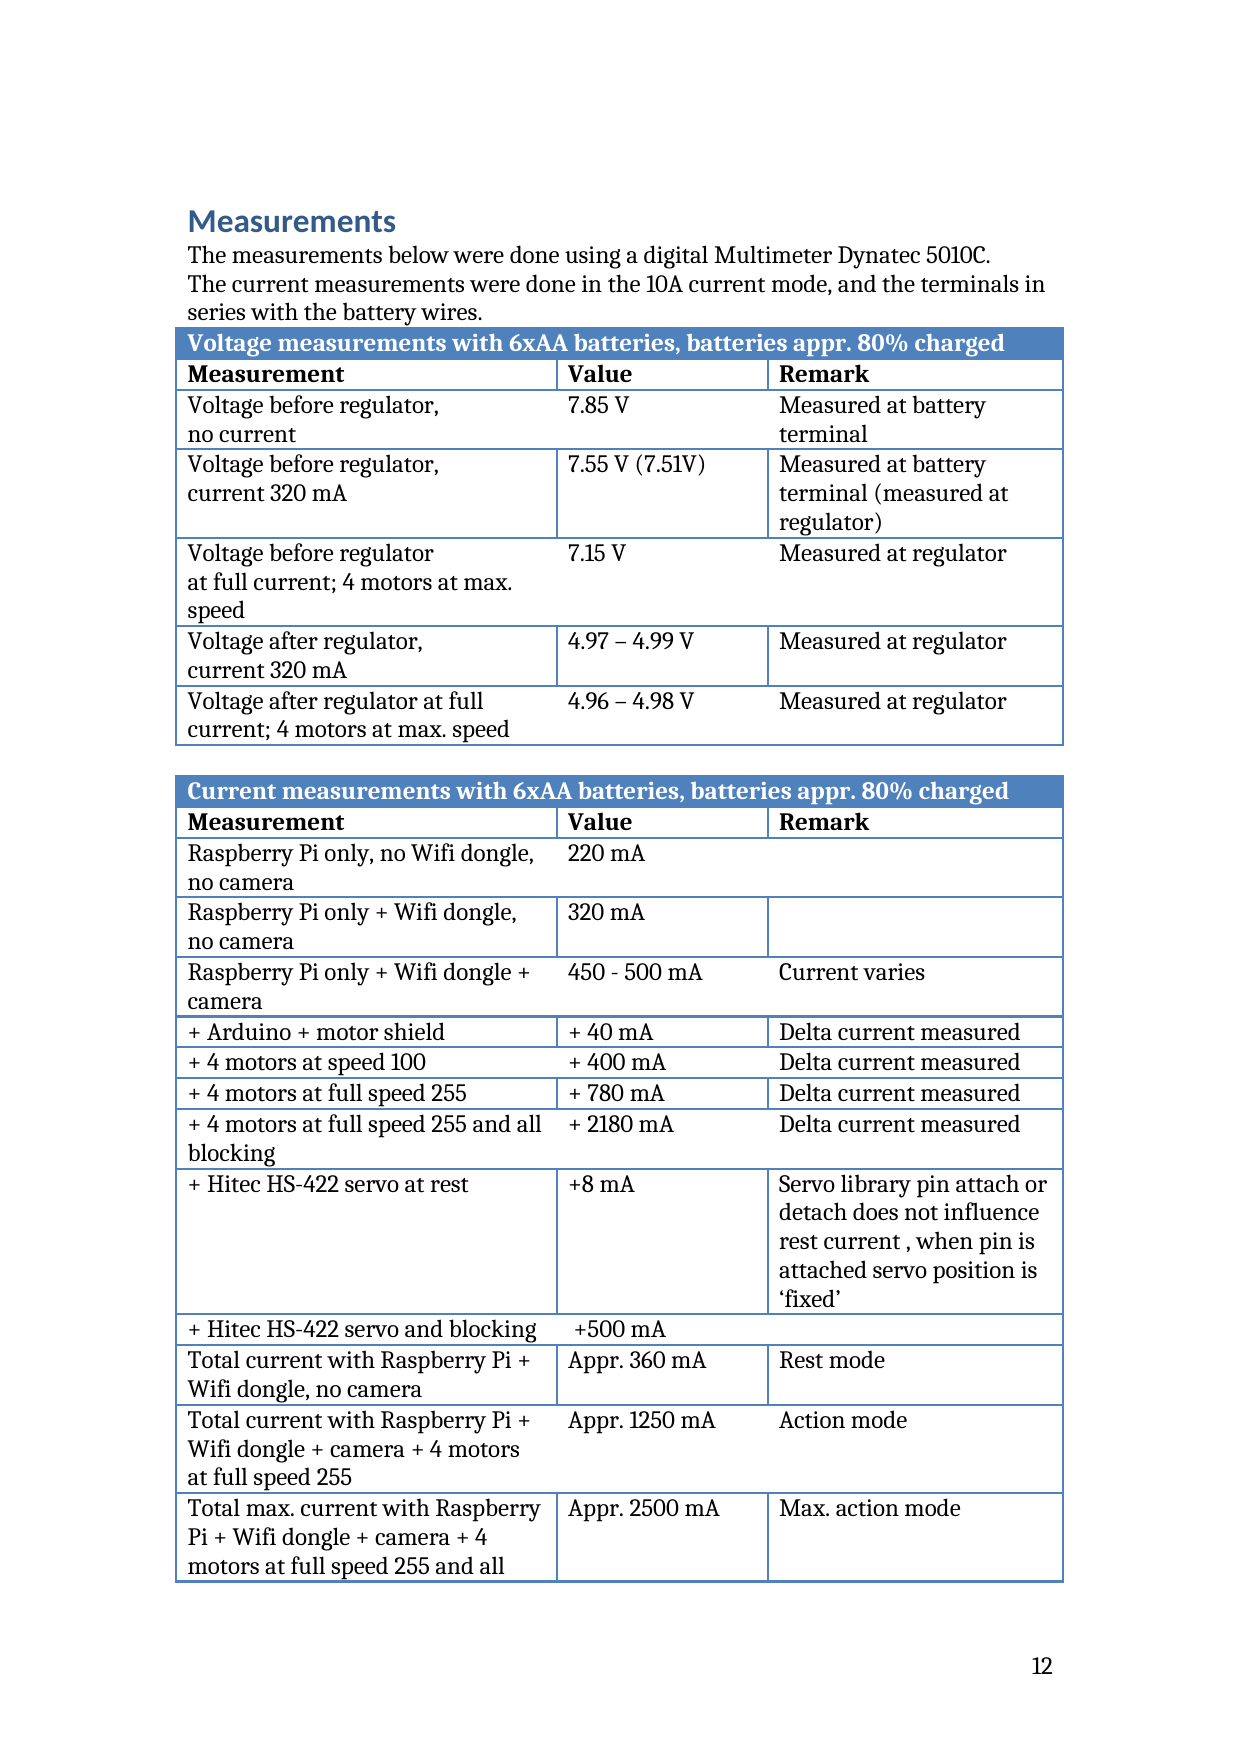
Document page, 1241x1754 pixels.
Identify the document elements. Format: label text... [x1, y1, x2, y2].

table_cell Delta current measured [769, 1079, 1062, 1108]
table_cell 7.15 V [557, 539, 768, 625]
table_cell Delta current measured [769, 1018, 1062, 1046]
table_cell Value [558, 360, 767, 389]
table_cell 4.96 – 4.98 V [557, 687, 768, 744]
table_cell Voltage before regulator at full current; 4 motors at max. speed [177, 539, 557, 625]
table_cell + 4 motors at speed 100 [177, 1048, 557, 1077]
table_cell + Hitec HS-422 servo at rest [177, 1170, 556, 1313]
table_cell [768, 839, 1062, 896]
table_cell Remark [769, 360, 1062, 389]
table_cell Current varies [768, 958, 1062, 1015]
table_cell Action mode [768, 1406, 1062, 1492]
table_cell Appr. 360 mA [558, 1346, 767, 1404]
table_cell Appr. 2500 mA [558, 1494, 767, 1580]
table_cell + 40 mA [558, 1018, 767, 1046]
table_cell +8 mA [558, 1170, 767, 1313]
table_cell Raspberry Pi only + Wifi dongle + camera [177, 958, 557, 1015]
table_cell Rest mode [769, 1346, 1062, 1404]
table_cell Servo library pin attach or detach does not influence rest current , when pin is attached servo position is ‘fixed’ [769, 1170, 1062, 1313]
table_cell [768, 1315, 1062, 1344]
table_cell + 4 motors at full speed 255 [177, 1079, 556, 1108]
table_cell + Hitec HS-422 servo and blocking [177, 1315, 557, 1344]
table_header Current measurements with 6xAA batteries, batteries appr. 80% charged [177, 777, 1062, 806]
table_cell Raspberry Pi only + Wifi dongle, no camera [177, 898, 556, 956]
table_cell +500 mA [557, 1315, 768, 1344]
table_cell Measured at regulator [769, 627, 1062, 684]
table_cell 450 - 500 mA [557, 958, 768, 1015]
table_cell Voltage after regulator at full current; 4 motors at max. speed [177, 687, 557, 744]
table_cell Voltage before regulator, no current [177, 391, 557, 448]
table_cell Voltage before regulator, current 320 mA [177, 450, 556, 537]
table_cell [177, 1494, 556, 1580]
table_cell 7.55 V (7.51V) [558, 450, 767, 537]
table_cell + 2180 mA [557, 1110, 768, 1167]
table_cell 320 mA [558, 898, 767, 956]
table_cell Raspberry Pi only, no Wifi dongle, no camera [177, 839, 557, 896]
table_cell Delta current measured [768, 1048, 1062, 1077]
table_cell Measurement [177, 360, 556, 389]
table_cell Max. action mode [769, 1494, 1062, 1580]
table_cell Measured at regulator [768, 539, 1062, 625]
table_cell Measured at battery terminal [768, 391, 1062, 448]
table_cell 220 mA [557, 839, 768, 896]
table_cell Appr. 1250 mA [557, 1406, 768, 1492]
table_cell Measured at battery terminal (measured at regulator) [769, 450, 1062, 537]
table_cell + Arduino + motor shield [177, 1018, 556, 1046]
table_header Voltage measurements with 6xAA batteries, batteries appr. 80% charged [177, 329, 1062, 358]
text The measurements below were done using a digital Multimeter Dynatec 5010C. [187, 241, 1053, 269]
table_cell 7.85 V [557, 391, 768, 448]
subtitle Measurements [187, 200, 1053, 241]
table_cell + 780 mA [558, 1079, 767, 1108]
table_cell [769, 898, 1062, 956]
table_cell Remark [769, 808, 1062, 837]
table_cell Measurement [177, 808, 556, 837]
text The current measurements were done in the 10A current mode, and the terminals in series with the battery wires. [187, 269, 1053, 327]
table_cell 4.97 – 4.99 V [558, 627, 767, 684]
table_cell Total current with Raspberry Pi + Wifi dongle, no camera [177, 1346, 556, 1404]
table_cell + 400 mA [557, 1048, 768, 1077]
table_cell Measured at regulator [768, 687, 1062, 744]
table_cell + 4 motors at full speed 255 and all blocking [177, 1110, 557, 1167]
table_cell Delta current measured [768, 1110, 1062, 1167]
table_cell Voltage after regulator, current 320 mA [177, 627, 556, 684]
table_cell Total current with Raspberry Pi + Wifi dongle + camera + 4 motors at full speed 255 [177, 1406, 557, 1492]
table_cell Value [558, 808, 767, 837]
